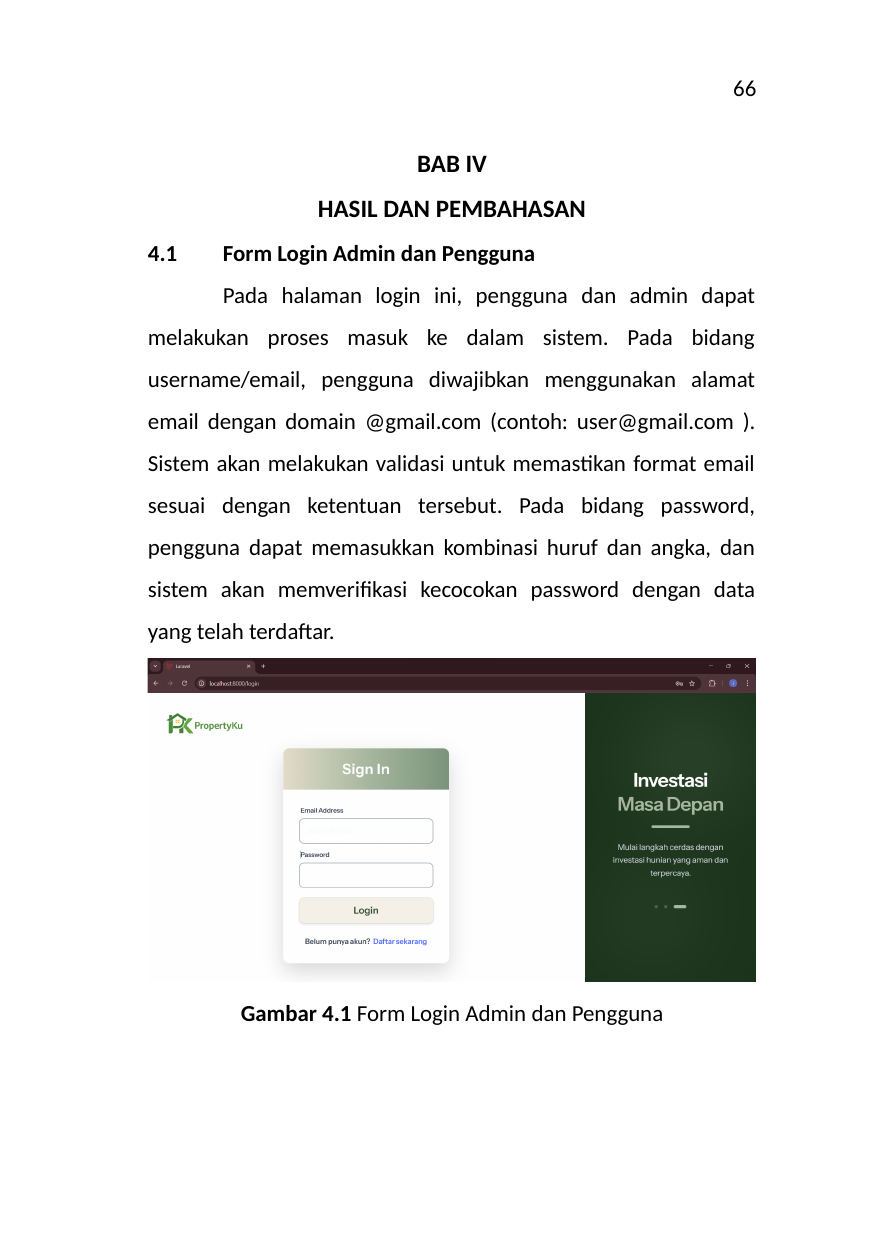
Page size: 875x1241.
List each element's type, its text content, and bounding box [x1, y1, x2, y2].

text Pada halaman login ini, pengguna dan admin dapat melakukan proses masuk ke dalam sistem. Pada bidang username/email, pengguna diwajibkan menggunakan alamat email dengan domain @gmail.com (contoh: user@gmail.com ). Sistem akan melakukan validasi untuk memastikan format email sesuai dengan ketentuan tersebut. Pada bidang password, pengguna dapat memasukkan kombinasi huruf dan angka, dan sistem akan memverifikasi kecocokan password dengan data yang telah terdaftar. [148, 281, 756, 645]
picture [147, 658, 756, 982]
subtitle 4.1 Form Login Admin dan Pengguna [148, 239, 756, 267]
subtitle Gambar 4.1 Form Login Admin dan Pengguna [148, 999, 756, 1027]
subtitle BAB IV HASIL DAN PEMBAHASAN [148, 148, 756, 224]
